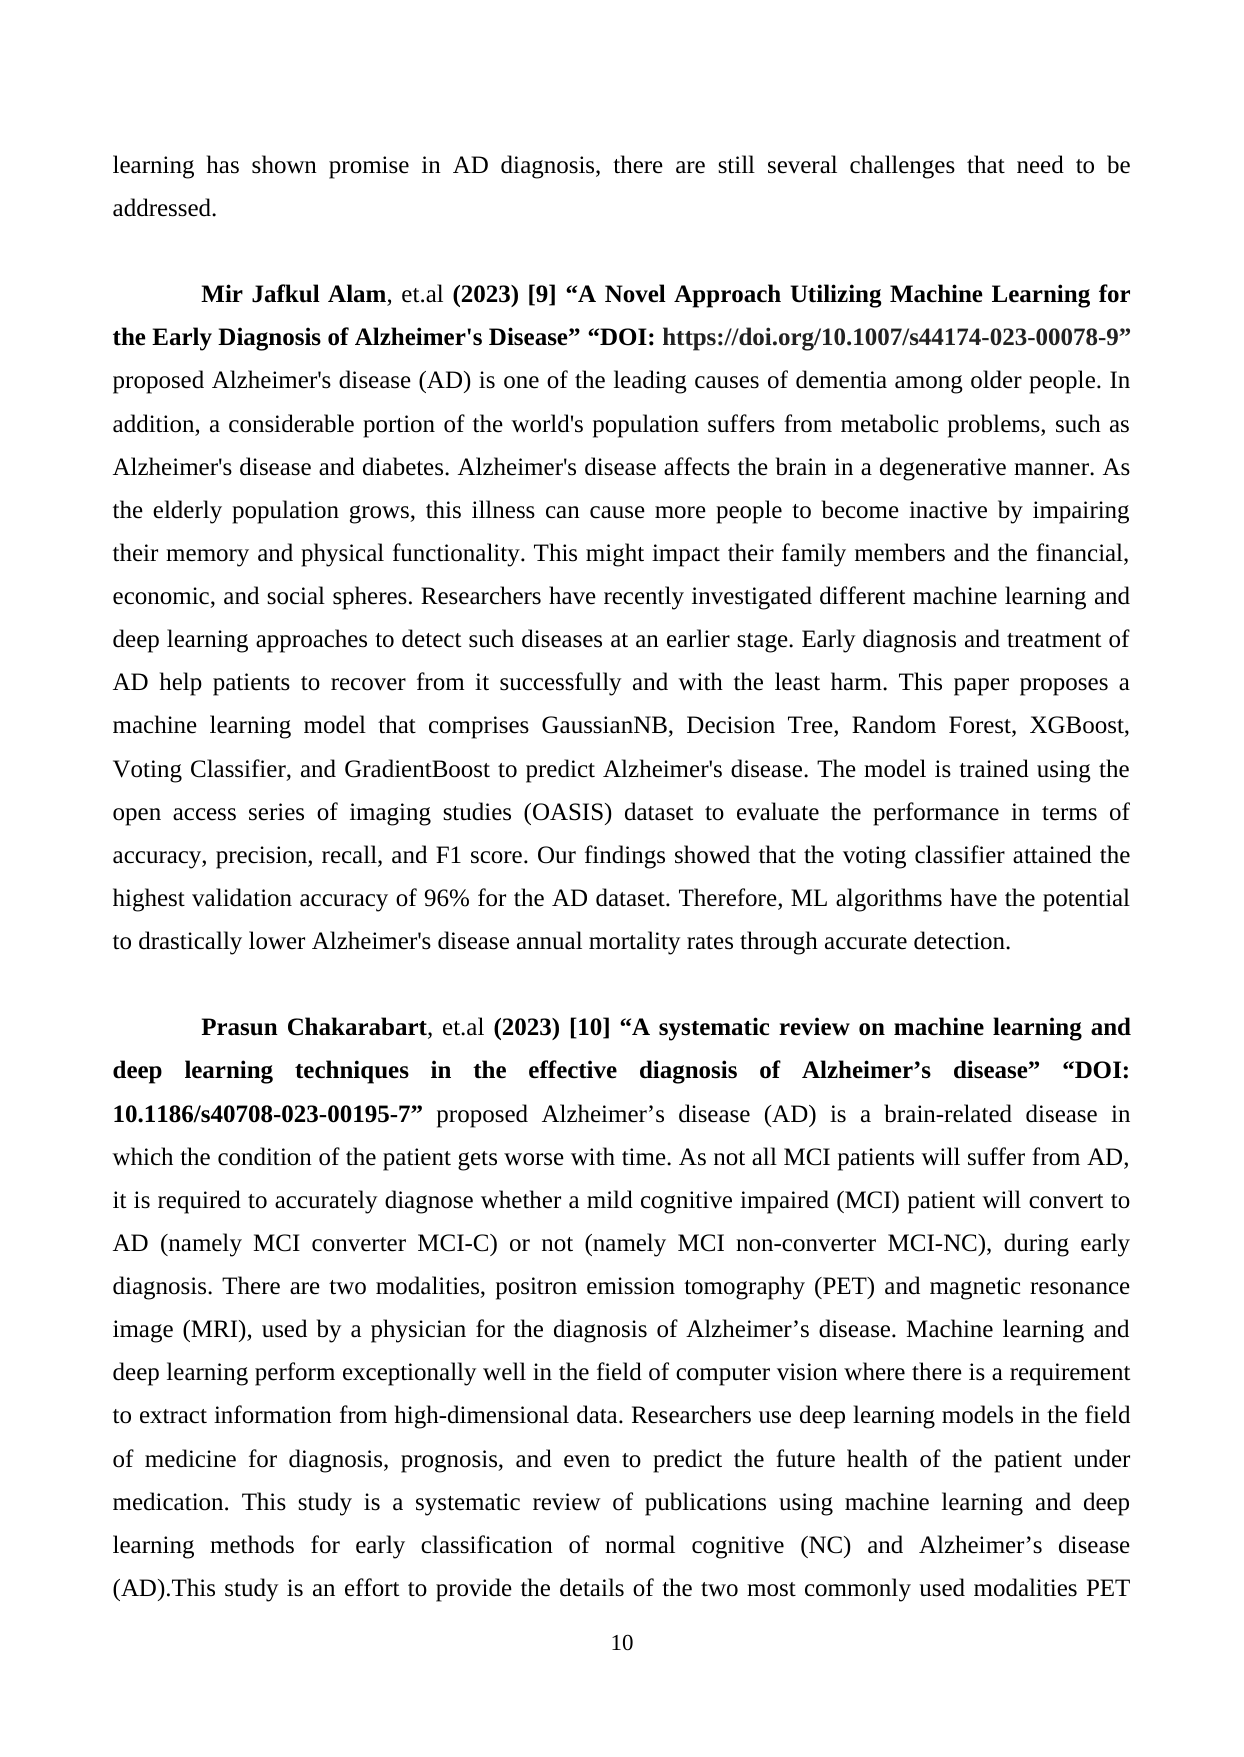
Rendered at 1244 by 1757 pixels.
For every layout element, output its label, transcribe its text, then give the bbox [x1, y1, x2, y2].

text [112, 150, 1131, 222]
text Mir Jafkul Alam, et.al (2023) [9] “A Novel Approach Utilizing Machine Learning for the Early Diagnosis of Alzheimer's Disease” “DOI: https://doi.org/10.1007/s44174-023-00078-9” proposed Alzheimer's disease (AD) is one of the leading causes of dementia among older people. In addition, a considerable portion of the world's population suffers from metabolic problems, such as Alzheimer's disease and diabetes. Alzheimer's disease affects the brain in a degenerative manner. As the elderly population grows, this illness can cause more people to become inactive by impairing their memory and physical functionality. This might impact their family members and the financial, economic, and social spheres. Researchers have recently investigated different machine learning and deep learning approaches to detect such diseases at an earlier stage. Early diagnosis and treatment of AD help patients to recover from it successfully and with the least harm. This paper proposes a machine learning model that comprises GaussianNB, Decision Tree, Random Forest, XGBoost, Voting Classifier, and GradientBoost to predict Alzheimer's disease. The model is trained using the open access series of imaging studies (OASIS) dataset to evaluate the performance in terms of accuracy, precision, recall, and F1 score. Our findings showed that the voting classifier attained the highest validation accuracy of 96% for the AD dataset. Therefore, ML algorithms have the potential to drastically lower Alzheimer's disease annual mortality rates through accurate detection. [112, 279, 1131, 955]
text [112, 1012, 1131, 1602]
